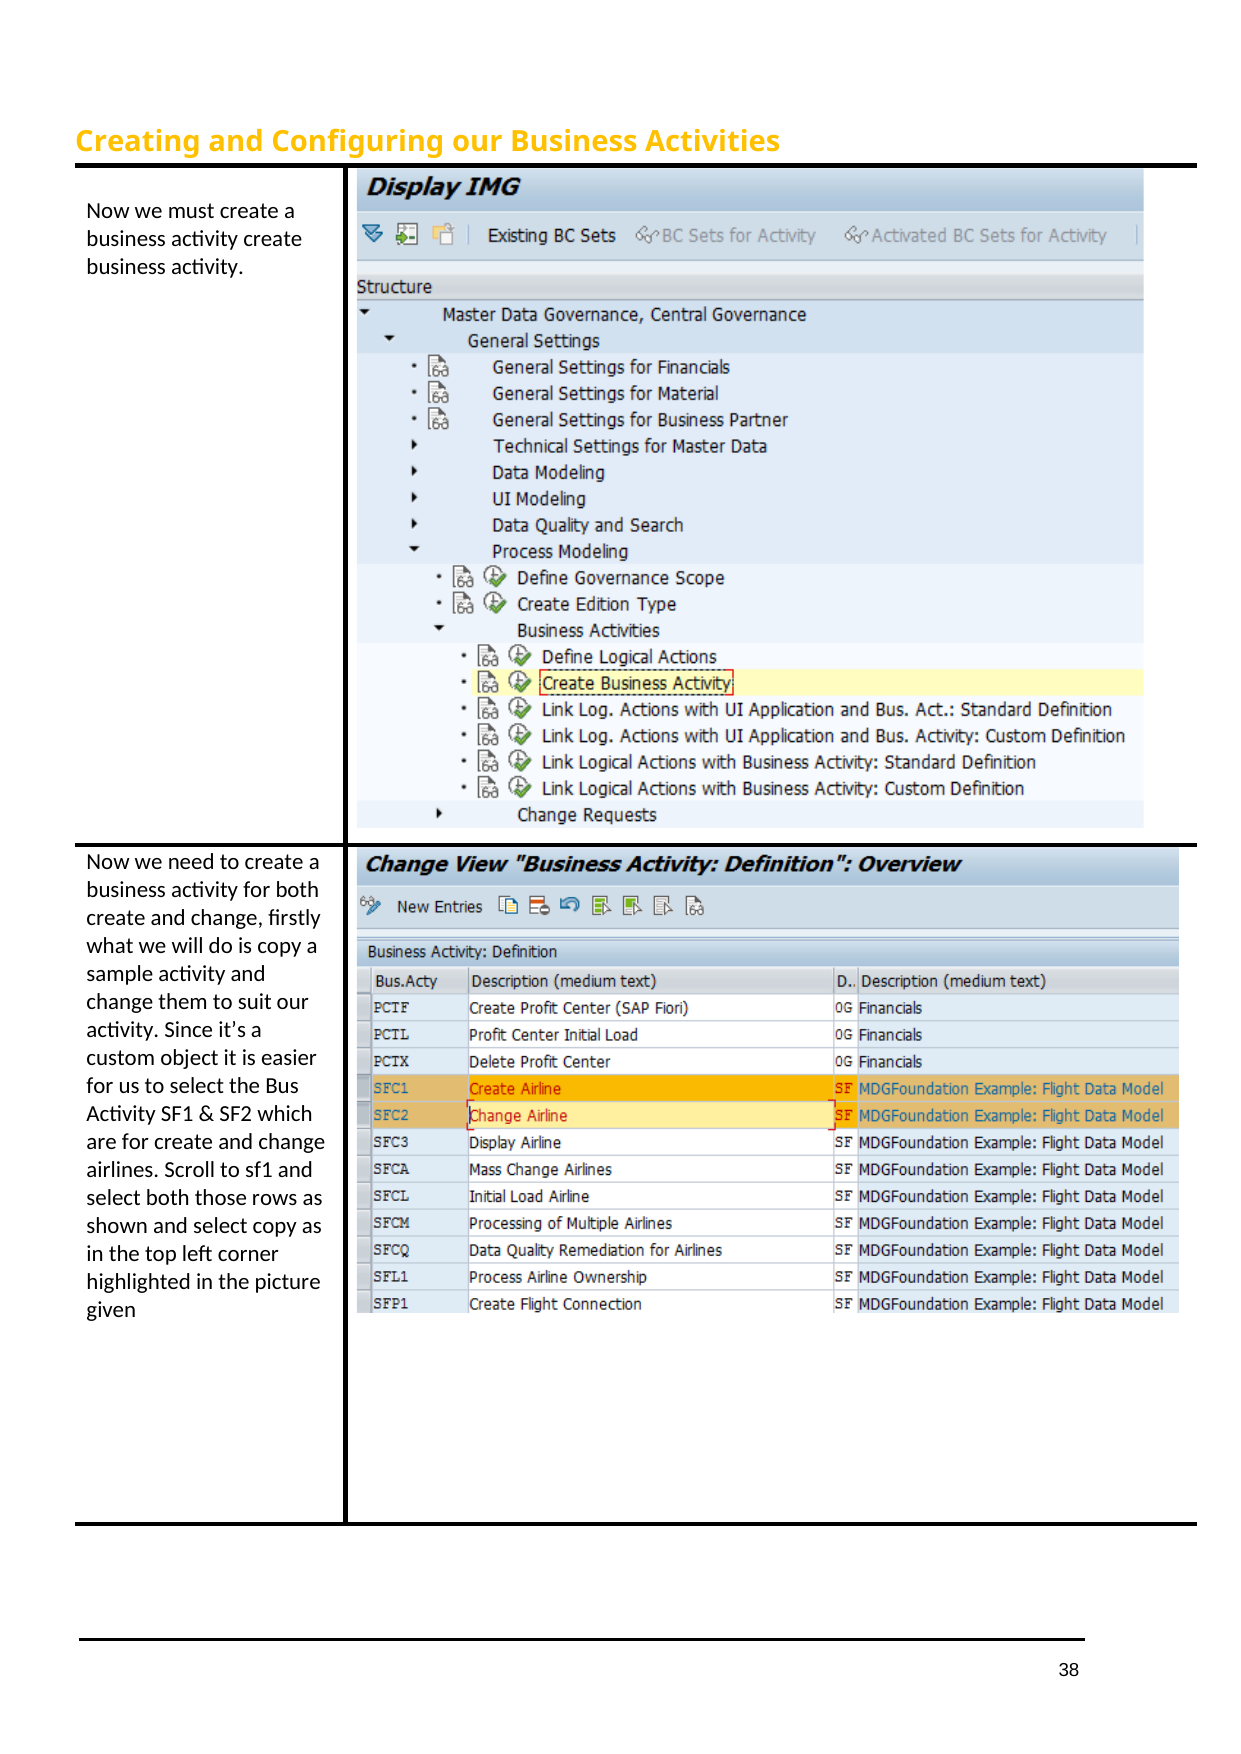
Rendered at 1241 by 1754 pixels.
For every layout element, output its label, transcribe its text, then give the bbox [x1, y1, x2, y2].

table_header Now we must create a business activity create business activity. [75, 168, 343, 842]
table_header [348, 168, 1197, 842]
picture [356, 168, 1144, 828]
picture [356, 847, 1179, 1313]
table_cell [348, 847, 1197, 1522]
subtitle Creating and Configuring our Business Activities [75, 121, 1165, 160]
table_cell Now we need to create a business activity for both create and change, firstly what we will do is copy a sample activity and change them to suit our activity. Since it’s a custom object it is easier for us to select the Bus Activity SF1 & SF2 which are for create and change airlines. Scroll to sf1 and select both those rows as shown and select copy as in the top left corner highlighted in the picture given [75, 847, 343, 1522]
